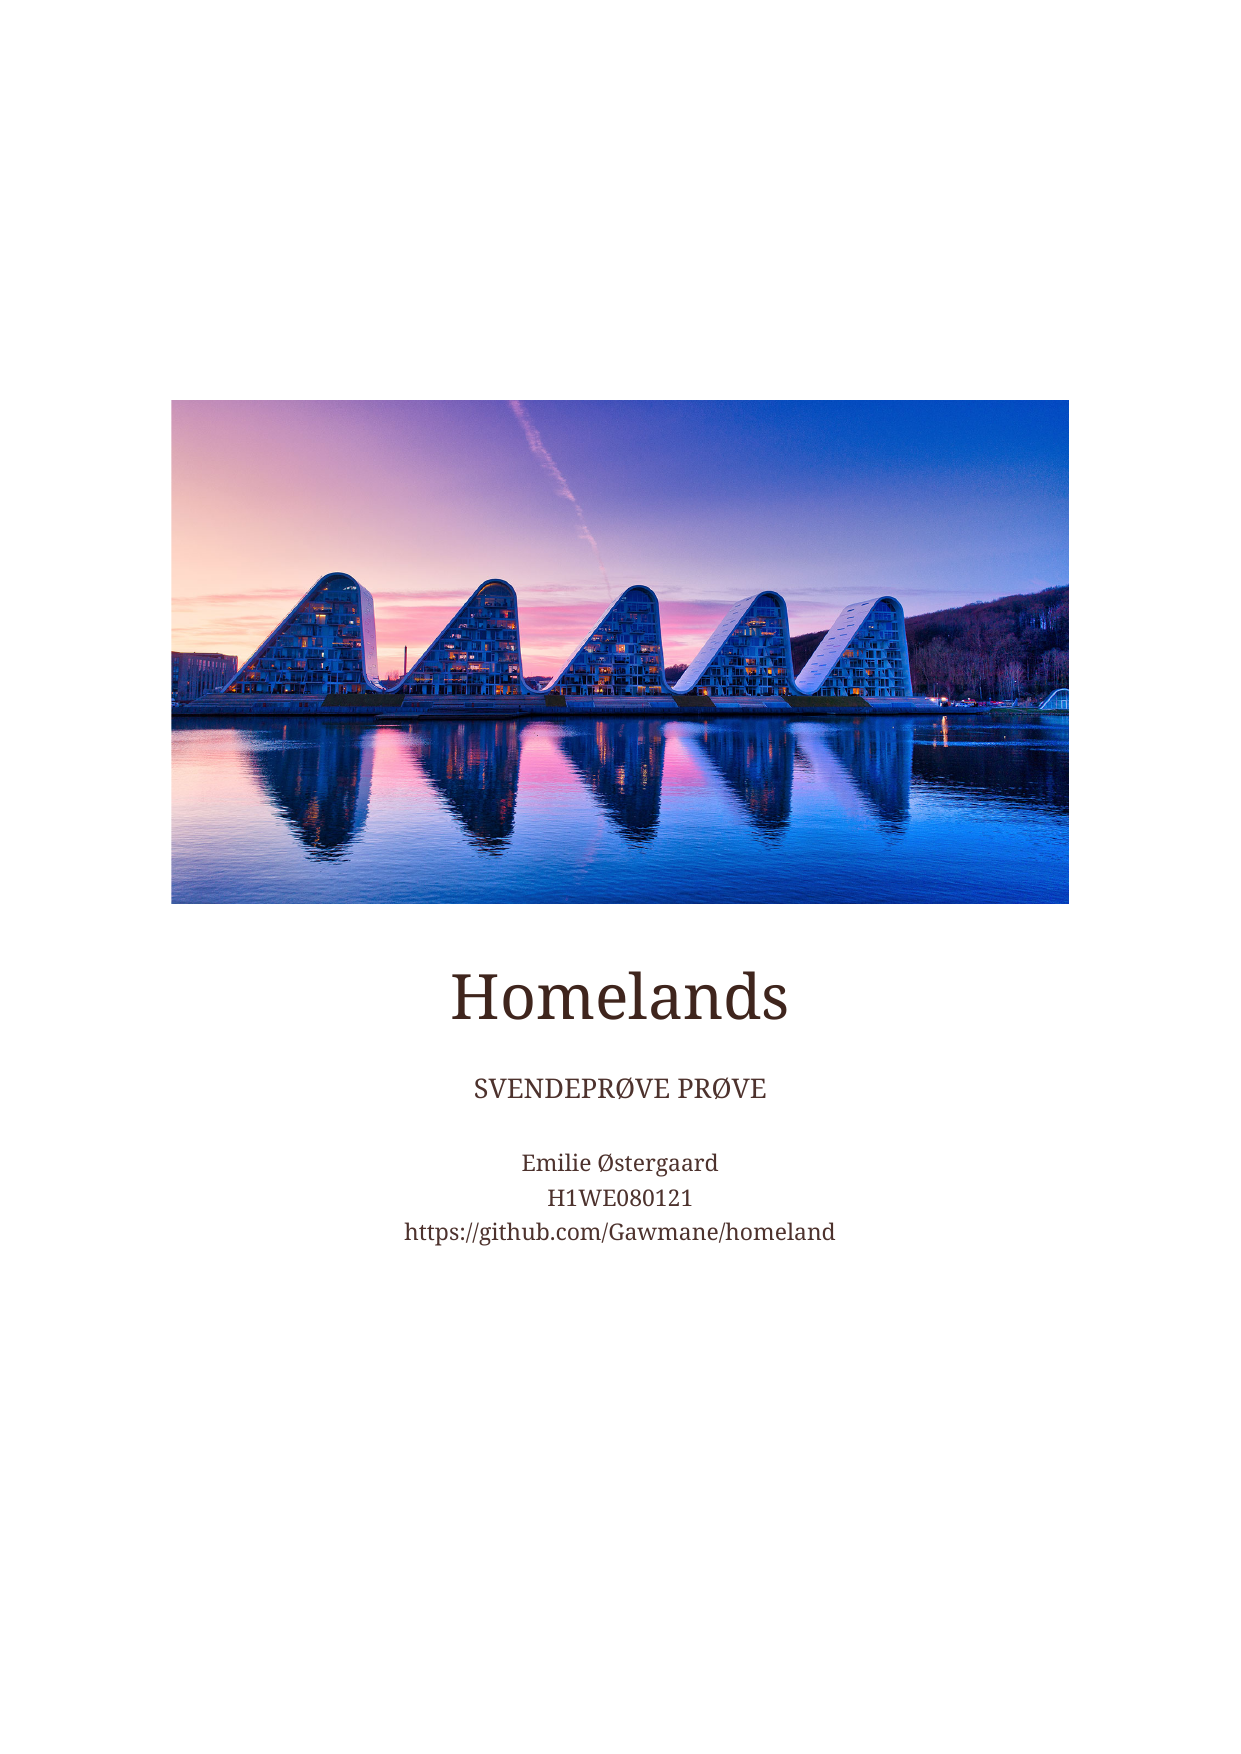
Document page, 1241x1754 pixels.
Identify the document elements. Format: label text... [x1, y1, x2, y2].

text H1WE080121 [171, 1182, 1069, 1213]
title Homelands [171, 953, 1069, 1038]
text https://github.com/Gawmane/homeland [171, 1216, 1069, 1247]
text Emilie Østergaard [171, 1147, 1069, 1178]
subtitle Svendeprøve PRØVE [171, 1069, 1069, 1106]
